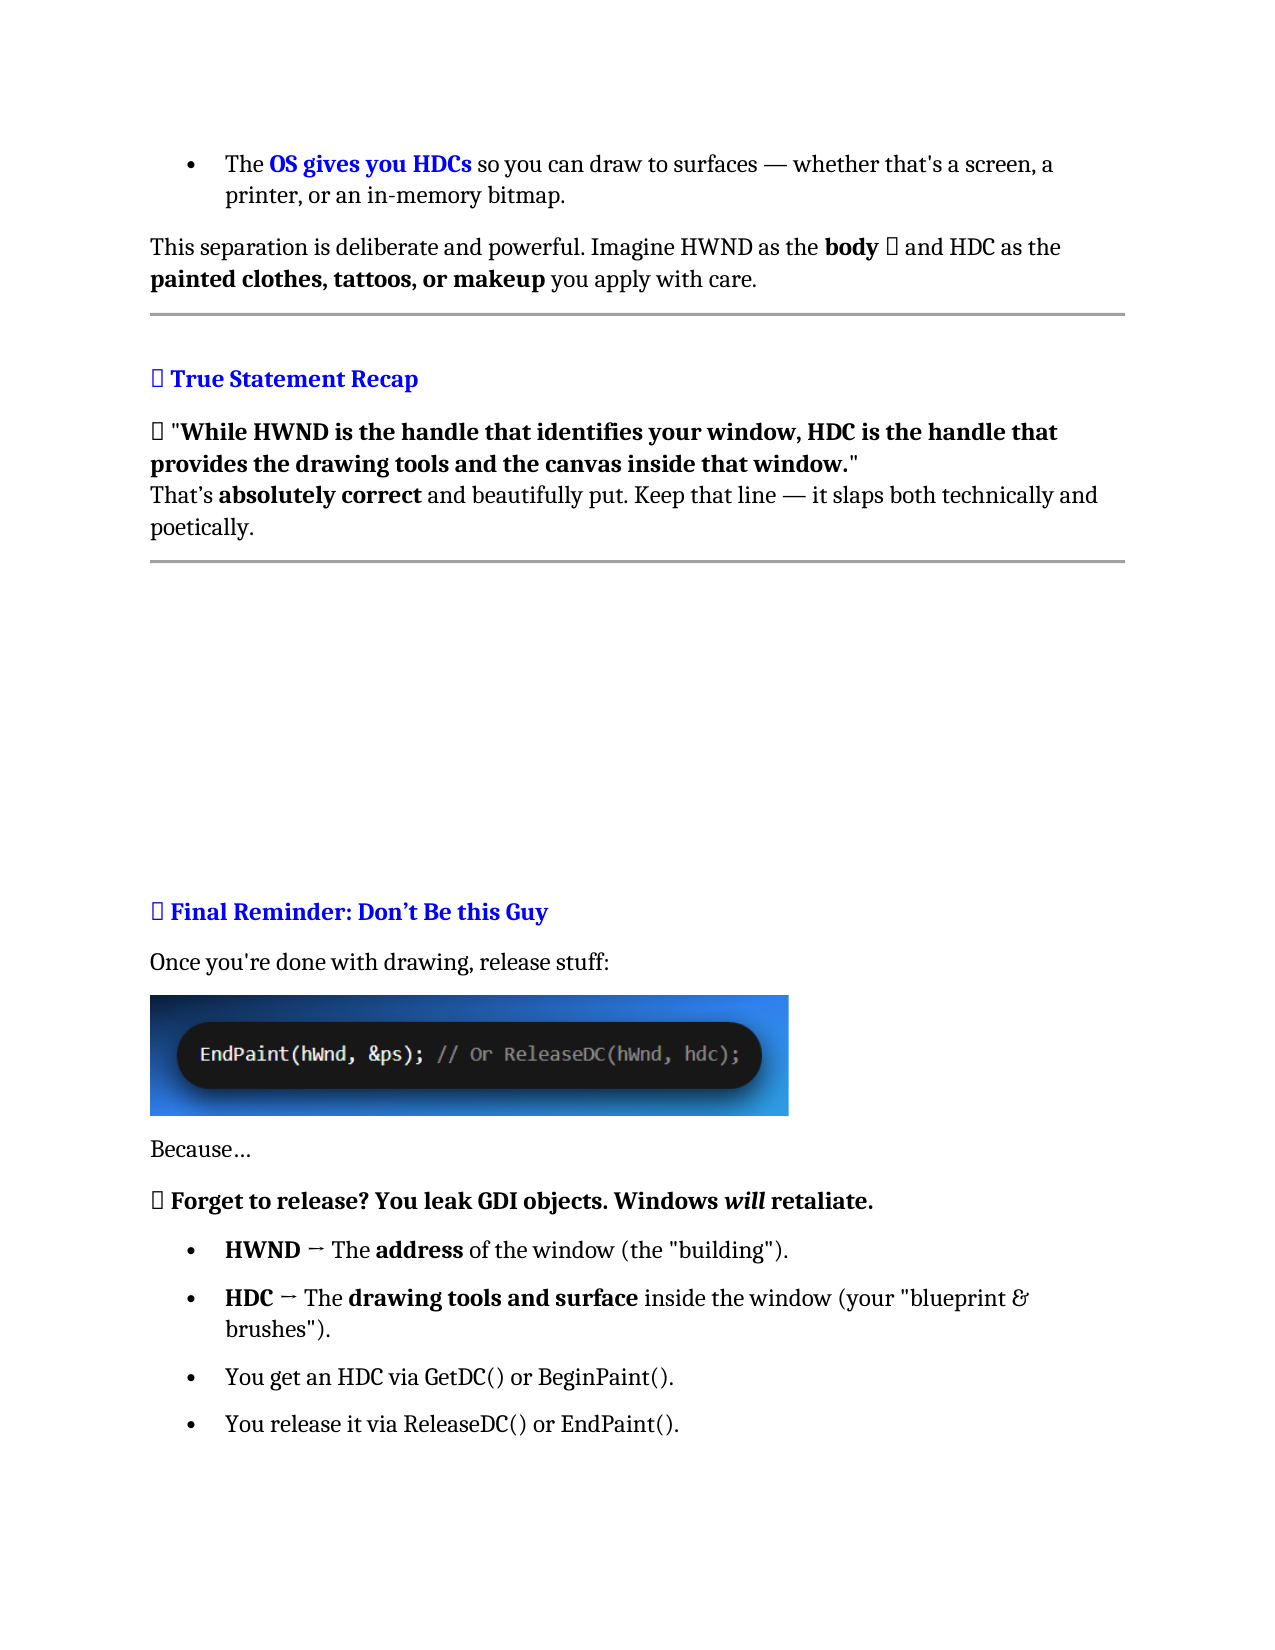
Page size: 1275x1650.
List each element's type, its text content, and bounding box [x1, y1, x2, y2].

text This separation is deliberate and powerful. Imagine HWND as the body 🧍 and HDC as the painted clothes, tattoos, or makeup you apply with care. [150, 229, 1125, 294]
text Because… [150, 1135, 1125, 1164]
text Once you're done with drawing, release stuff: [150, 947, 1125, 976]
text 🎯 Final Reminder: Don’t Be this Guy [150, 894, 1125, 928]
picture [150, 995, 789, 1116]
list You release it via ReleaseDC() or EndPaint(). [187, 1410, 1125, 1439]
text ✅ "While HWND is the handle that identifies your window, HDC is the handle that provides the drawing tools and the canvas inside that window." That’s absolutely correct and beautifully put. Keep that line — it slaps both technically and poetically. [150, 414, 1125, 541]
list You get an HDC via GetDC() or BeginPaint(). [187, 1362, 1125, 1391]
list HWND → The address of the window (the "building"). [187, 1236, 1125, 1265]
list HDC → The drawing tools and surface inside the window (your "blueprint & brushes"). [187, 1284, 1125, 1343]
text 💥 Forget to release? You leak GDI objects. Windows will retaliate. [150, 1183, 1125, 1217]
text 🧾 True Statement Recap [150, 361, 1125, 394]
list The OS gives you HDCs so you can draw to surfaces — whether that's a screen, a printer, or an in-memory bitmap. [187, 150, 1125, 210]
